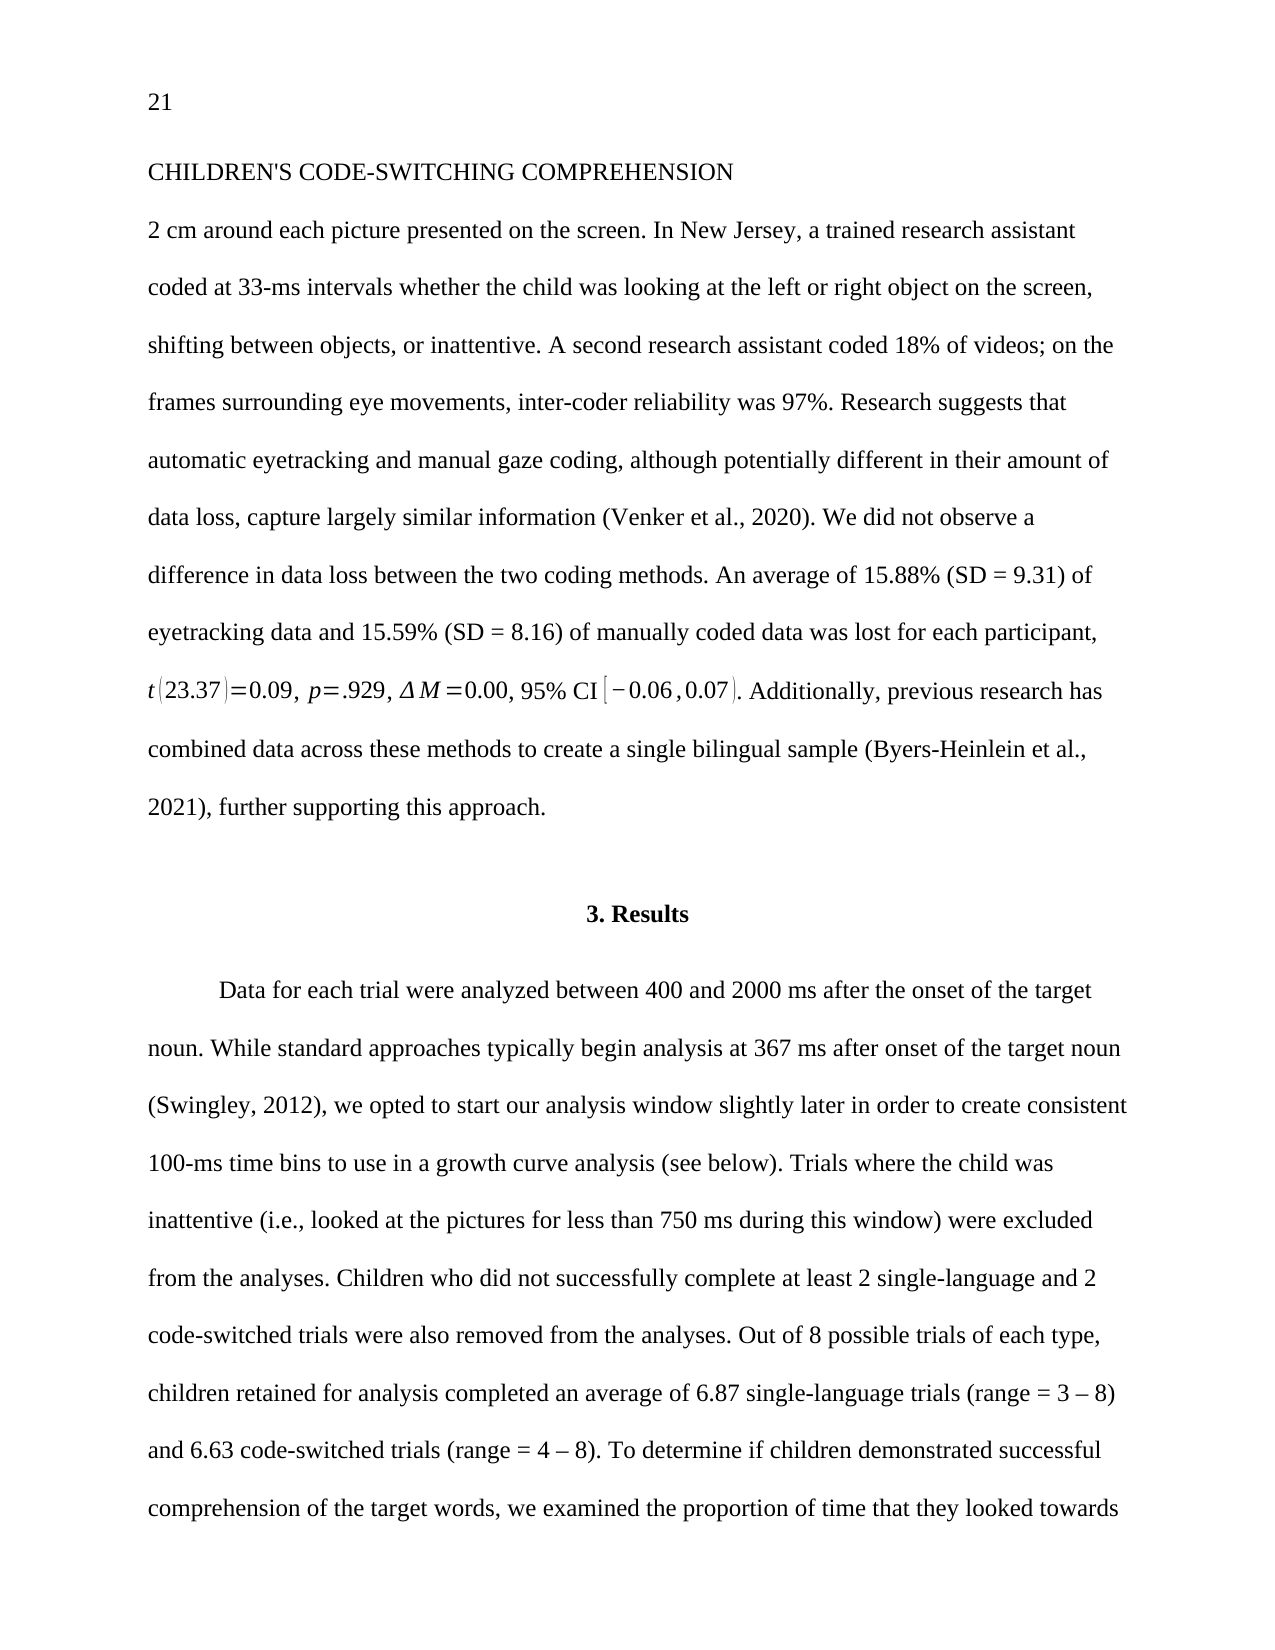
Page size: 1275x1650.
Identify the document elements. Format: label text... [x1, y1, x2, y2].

subtitle 3. Results [148, 899, 1127, 928]
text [148, 976, 1127, 1522]
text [148, 215, 1127, 821]
